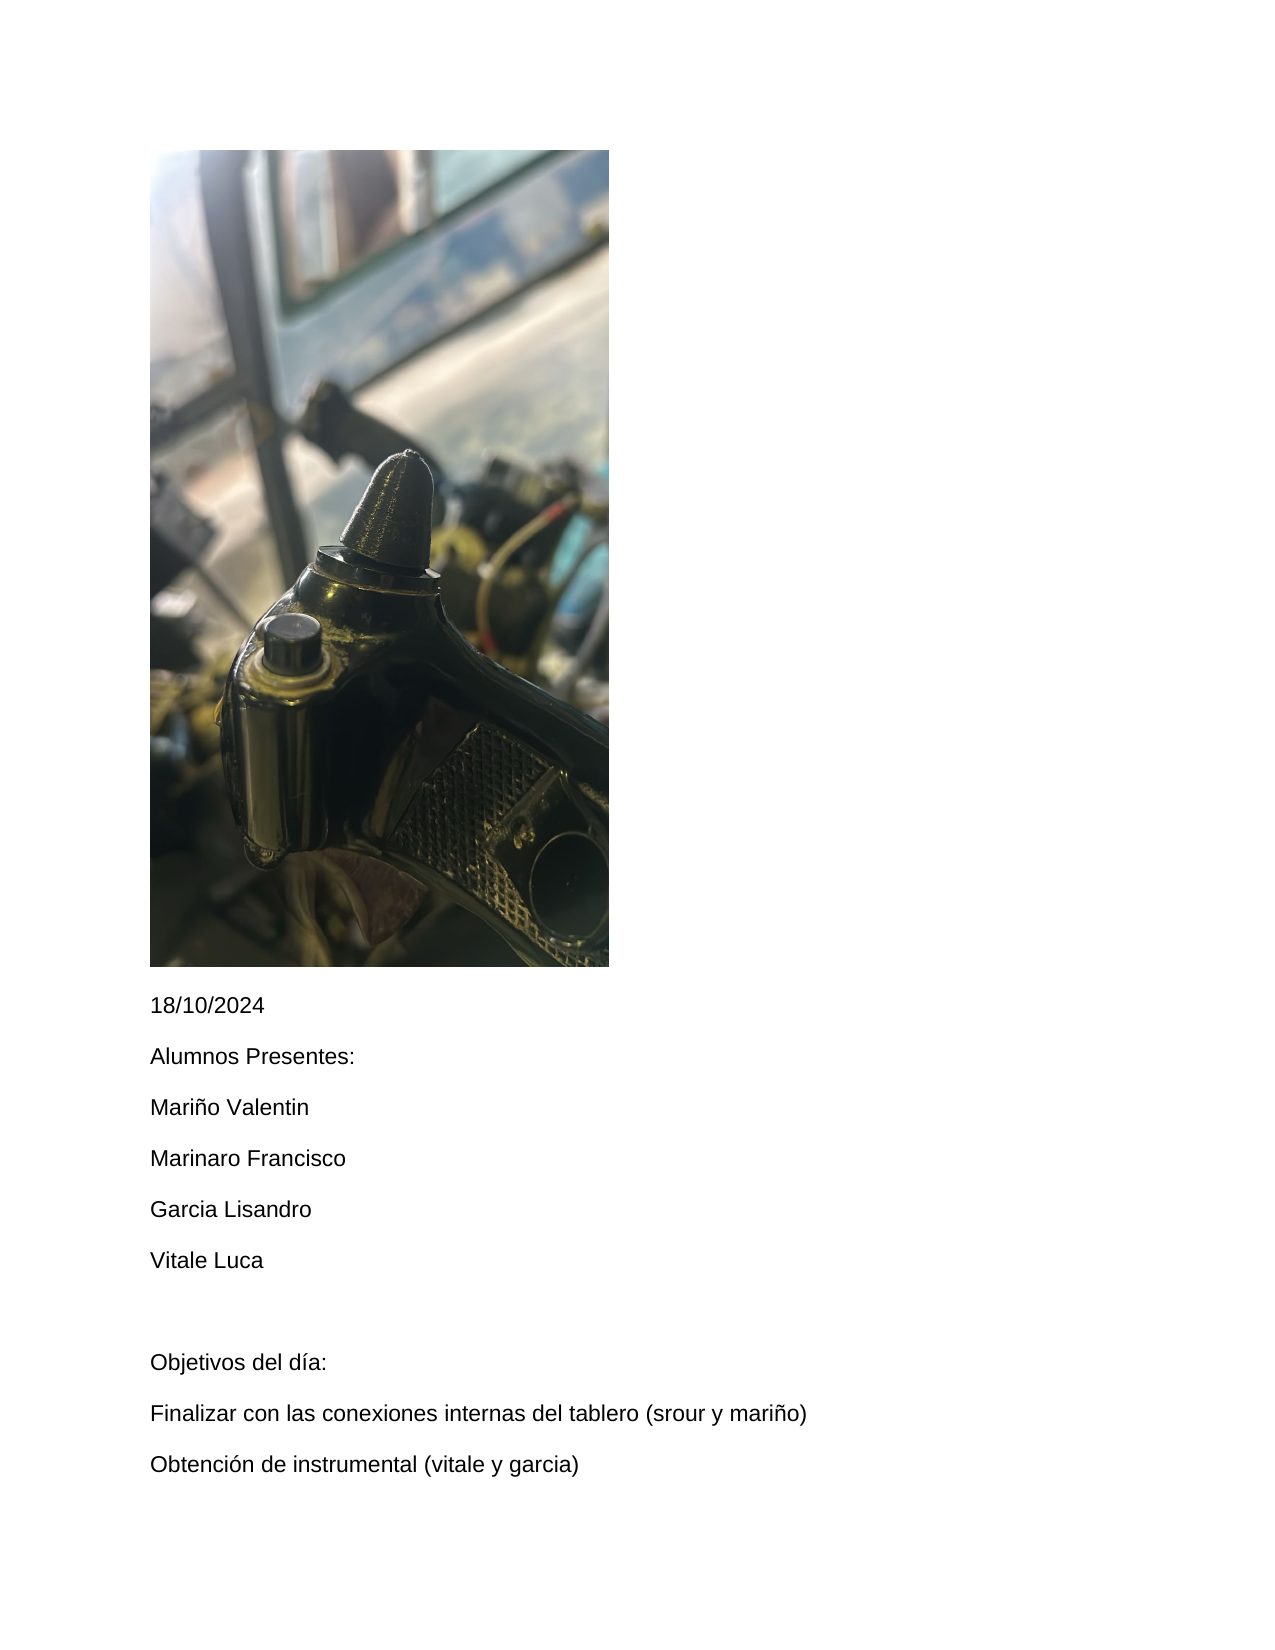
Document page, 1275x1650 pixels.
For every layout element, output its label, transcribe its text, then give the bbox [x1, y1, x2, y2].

text Marinaro Francisco [150, 1145, 1125, 1171]
text Objetivos del día: [150, 1349, 1125, 1375]
text Finalizar con las conexiones internas del tablero (srour y mariño) [150, 1400, 1125, 1426]
picture [150, 150, 609, 967]
text Obtención de instrumental (vitale y garcia) [150, 1451, 1125, 1477]
text Garcia Lisandro [150, 1196, 1125, 1222]
text Vitale Luca [150, 1247, 1125, 1273]
text Mariño Valentin [150, 1094, 1125, 1120]
text 18/10/2024 [150, 992, 1125, 1018]
text Alumnos Presentes: [150, 1043, 1125, 1069]
